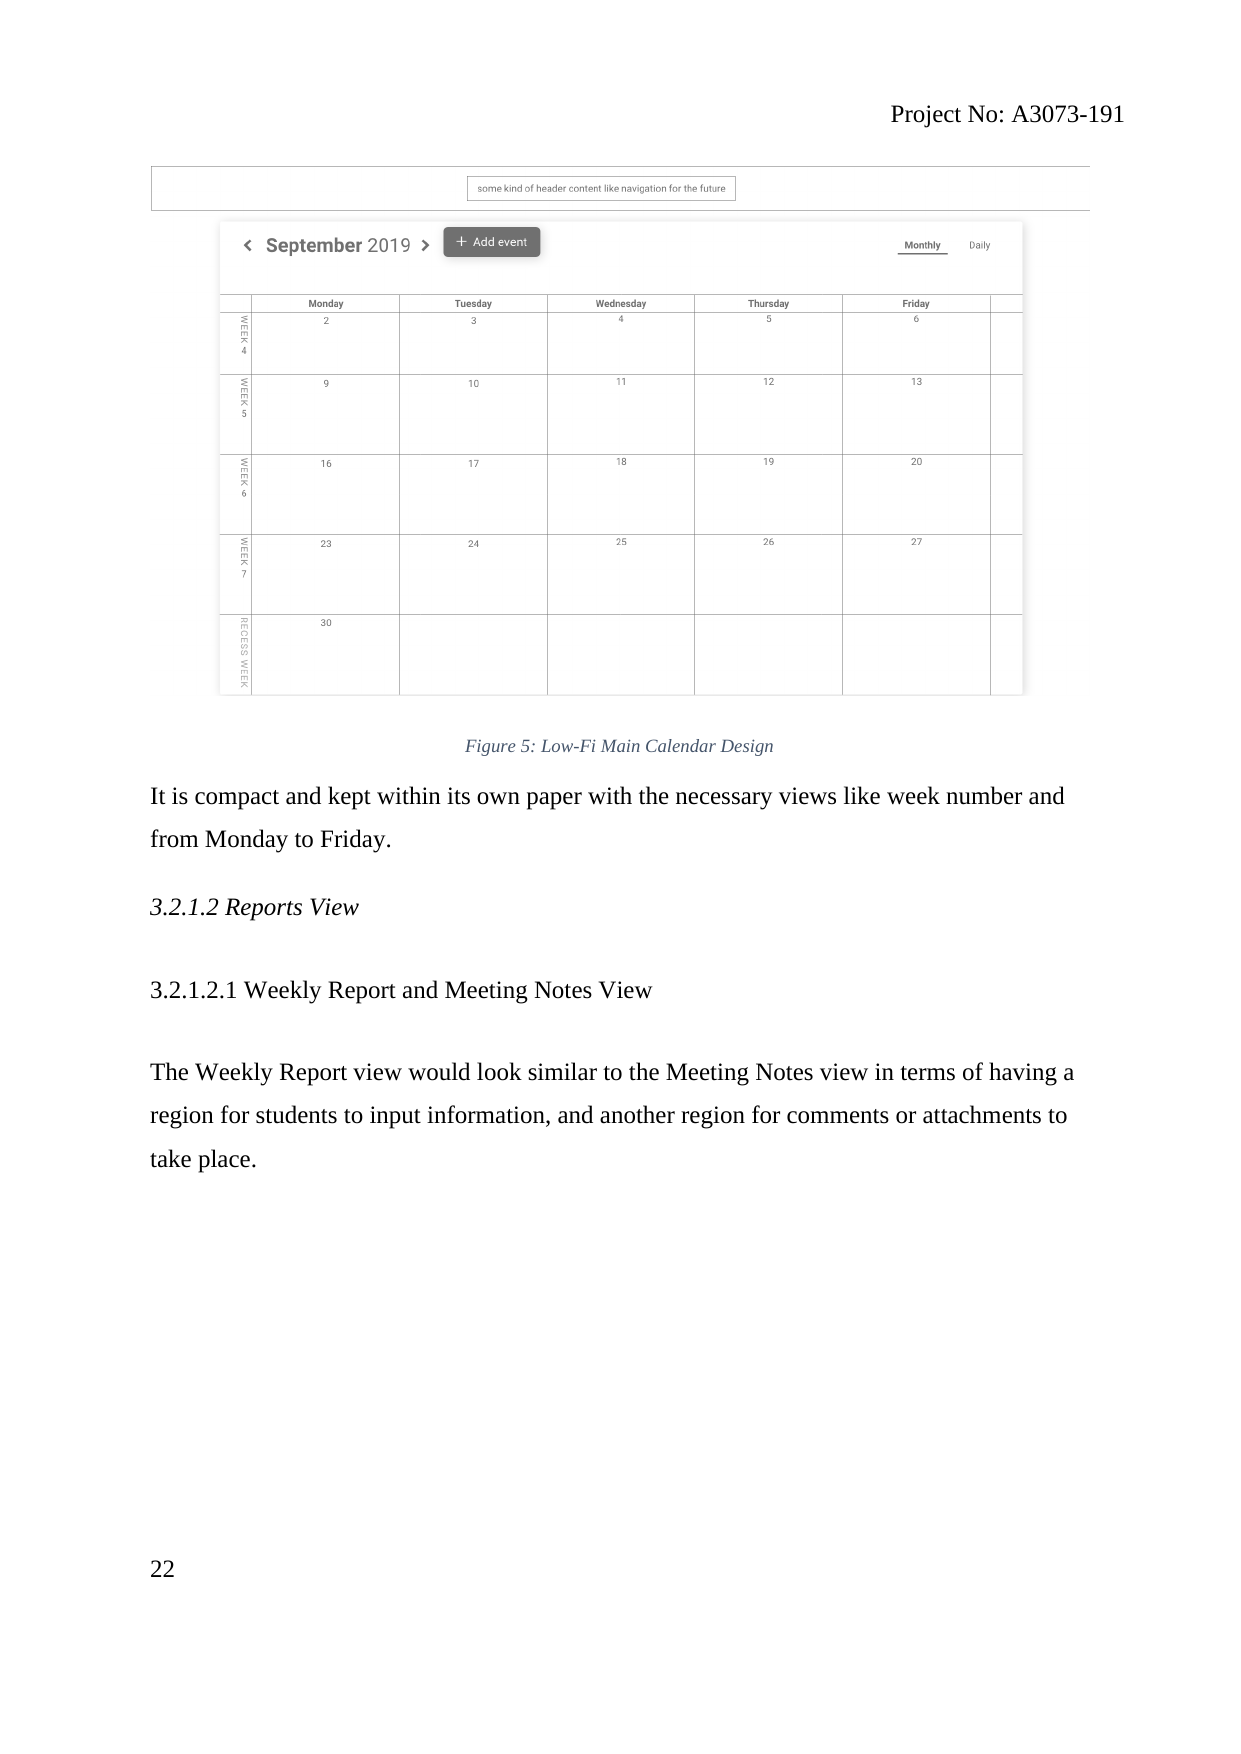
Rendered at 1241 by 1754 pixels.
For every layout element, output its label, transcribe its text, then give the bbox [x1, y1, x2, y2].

text The Weekly Report view would look similar to the Meeting Notes view in terms of having a region for students to input information, and another region for comments or attachments to take place. [150, 1057, 1090, 1172]
picture [150, 166, 1090, 696]
subtitle 3.2.1.2 Reports View [150, 892, 1090, 921]
text Figure 5: Low-Fi Main Calendar Design [150, 735, 1090, 756]
text It is compact and kept within its own paper with the necessary views like week number and from Monday to Friday. [150, 781, 1090, 853]
subtitle 3.2.1.2.1 Weekly Report and Meeting Notes View [150, 975, 1090, 1004]
